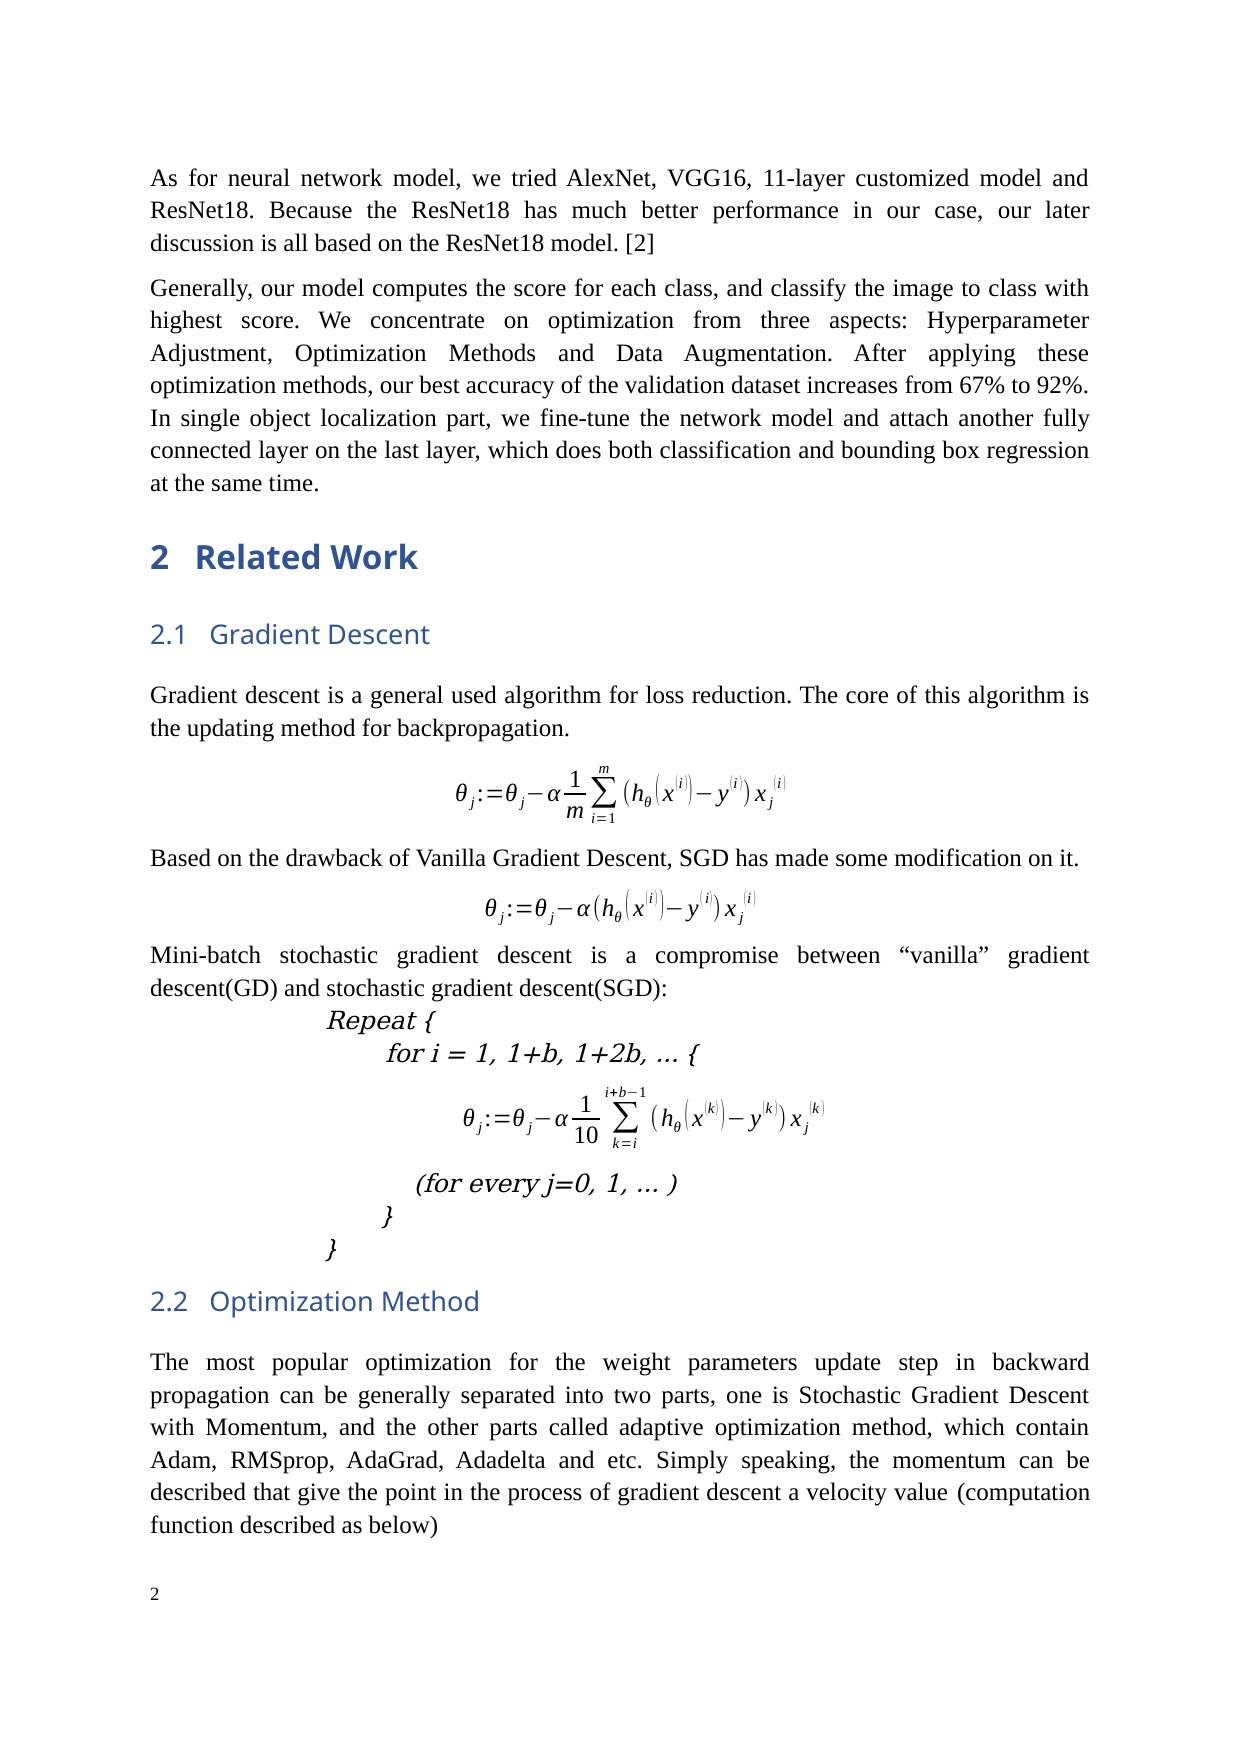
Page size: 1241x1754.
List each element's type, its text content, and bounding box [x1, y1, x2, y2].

text As for neural network model, we tried AlexNet, VGG16, 11-layer customized model and ResNet18. Because the ResNet18 has much better performance in our case, our later discussion is all based on the ResNet18 model. [2] [150, 161, 1090, 259]
text } [337, 1199, 1090, 1231]
text Repeat { [325, 1004, 1090, 1036]
subtitle Optimization Method [150, 1268, 1090, 1333]
subtitle Related Work [150, 524, 1090, 589]
text The most popular optimization for the weight parameters update step in backward propagation can be generally separated into two parts, one is Stochastic Gradient Descent with Momentum, and the other parts called adaptive optimization method, which contain Adam, RMSprop, AdaGrad, Adadelta and etc. Simply speaking, the momentum can be described that give the point in the process of gradient descent a velocity value (computation function described as below) [150, 1345, 1090, 1540]
text for i = 1, 1+b, 1+2b, … { [369, 1036, 1090, 1069]
text Based on the drawback of Vanilla Gradient Descent, SGD has made some modification on it. [150, 841, 1090, 874]
text Generally, our model computes the score for each class, and classify the image to class with highest score. We concentrate on optimization from three aspects: Hyperparameter Adjustment, Optimization Methods and Data Augmentation. After applying these optimization methods, our best accuracy of the validation dataset increases from 67% to 92%. In single object localization part, we fine-tune the network model and attach another fully connected layer on the last layer, which does both classification and bounding box regression at the same time. [150, 271, 1090, 499]
text Mini-batch stochastic gradient descent is a compromise between “vanilla” gradient descent(GD) and stochastic gradient descent(SGD): [150, 939, 1090, 1004]
text (for every j=0, 1, … ) [369, 1166, 1090, 1199]
subtitle Gradient Descent [150, 601, 1090, 666]
text } [281, 1231, 1090, 1264]
text Gradient descent is a general used algorithm for loss reduction. The core of this algorithm is the updating method for backpropagation. [150, 679, 1090, 744]
